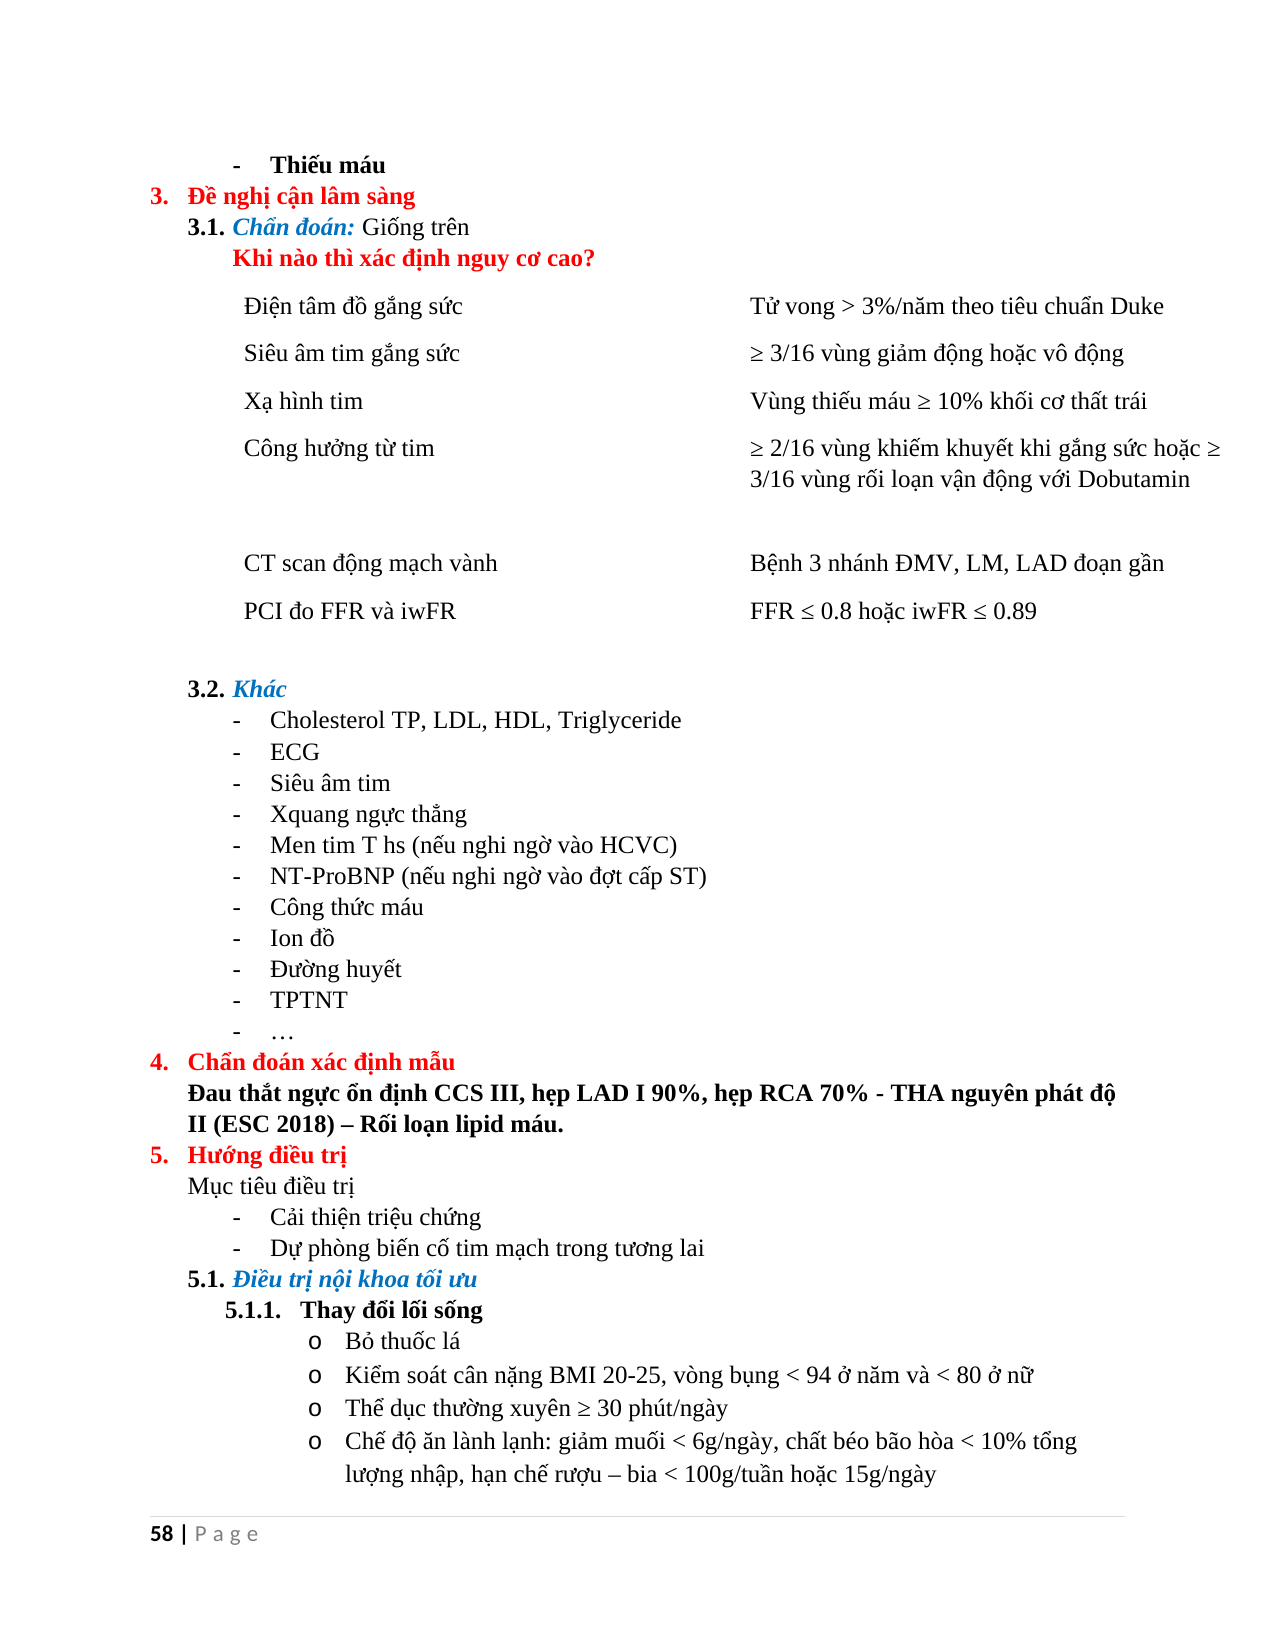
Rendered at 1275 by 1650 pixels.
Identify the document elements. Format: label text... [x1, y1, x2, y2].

list Thiếu máu [232, 150, 1125, 179]
list NT-ProBNP (nếu nghi ngờ vào đợt cấp ST) [232, 861, 1125, 889]
table_cell Vùng thiếu máu ≥ 10% khối cơ thất trái [739, 386, 1251, 433]
list Chế độ ăn lành lạnh: giảm muối < 6g/ngày, chất béo bão hòa < 10% tổng lượng nhập, hạn chế rượu – bia < 100g/tuần hoặc 15g/ngày [307, 1426, 1125, 1488]
list TPTNT [232, 985, 1125, 1014]
list Men tim T hs (nếu nghi ngờ vào HCVC) [232, 830, 1125, 858]
list Cholesterol TP, LDL, HDL, Triglyceride [232, 706, 1125, 734]
table_header Điện tâm đồ gắng sức [233, 291, 739, 338]
table_cell FFR ≤ 0.8 hoặc iwFR ≤ 0.89 [739, 596, 1251, 643]
table_cell ≥ 2/16 vùng khiếm khuyết khi gắng sức hoặc ≥ 3/16 vùng rối loạn vận động với Dobutamin [739, 433, 1251, 548]
list Thay đổi lối sống [225, 1295, 1125, 1324]
table_cell Công hưởng từ tim [233, 433, 739, 548]
list Siêu âm tim [232, 768, 1125, 796]
list Dự phòng biến cố tim mạch trong tương lai [232, 1233, 1125, 1262]
table_cell ≥ 3/16 vùng giảm động hoặc vô động [739, 338, 1251, 386]
table_header Tử vong > 3%/năm theo tiêu chuẩn Duke [739, 291, 1251, 338]
list Chẩn đoán: Giống trên [187, 212, 1125, 241]
list … [232, 1016, 1125, 1045]
list Đau thắt ngực ổn định CCS III, hẹp LAD I 90%, hẹp RCA 70% - THA nguyên phát độ II (ESC 2018) – Rối loạn lipid máu. [187, 1078, 1125, 1138]
list Khi nào thì xác định nguy cơ cao? [232, 243, 1125, 272]
list Đề nghị cận lâm sàng [150, 181, 1125, 210]
list Chẩn đoán xác định mẫu [150, 1047, 1125, 1076]
table_cell Siêu âm tim gắng sức [233, 338, 739, 386]
list Đường huyết [232, 954, 1125, 983]
list Mục tiêu điều trị [187, 1171, 1125, 1200]
list Xquang ngực thẳng [232, 799, 1125, 827]
table_cell Bệnh 3 nhánh ĐMV, LM, LAD đoạn gần [739, 549, 1251, 596]
list Ion đồ [232, 923, 1125, 952]
list Hướng điều trị [150, 1140, 1125, 1169]
list ECG [232, 737, 1125, 765]
list Điều trị nội khoa tối ưu [187, 1264, 1125, 1293]
list Kiểm soát cân nặng BMI 20-25, vòng bụng < 94 ở năm và < 80 ở nữ [307, 1360, 1125, 1391]
list Bỏ thuốc lá [307, 1326, 1125, 1357]
table_cell PCI đo FFR và iwFR [233, 596, 739, 643]
table_cell Xạ hình tim [233, 386, 739, 433]
list Cải thiện triệu chứng [232, 1202, 1125, 1231]
list Khác [187, 674, 1125, 703]
table_cell CT scan động mạch vành [233, 549, 739, 596]
list Công thức máu [232, 892, 1125, 921]
list Thể dục thường xuyên ≥ 30 phút/ngày [307, 1393, 1125, 1424]
